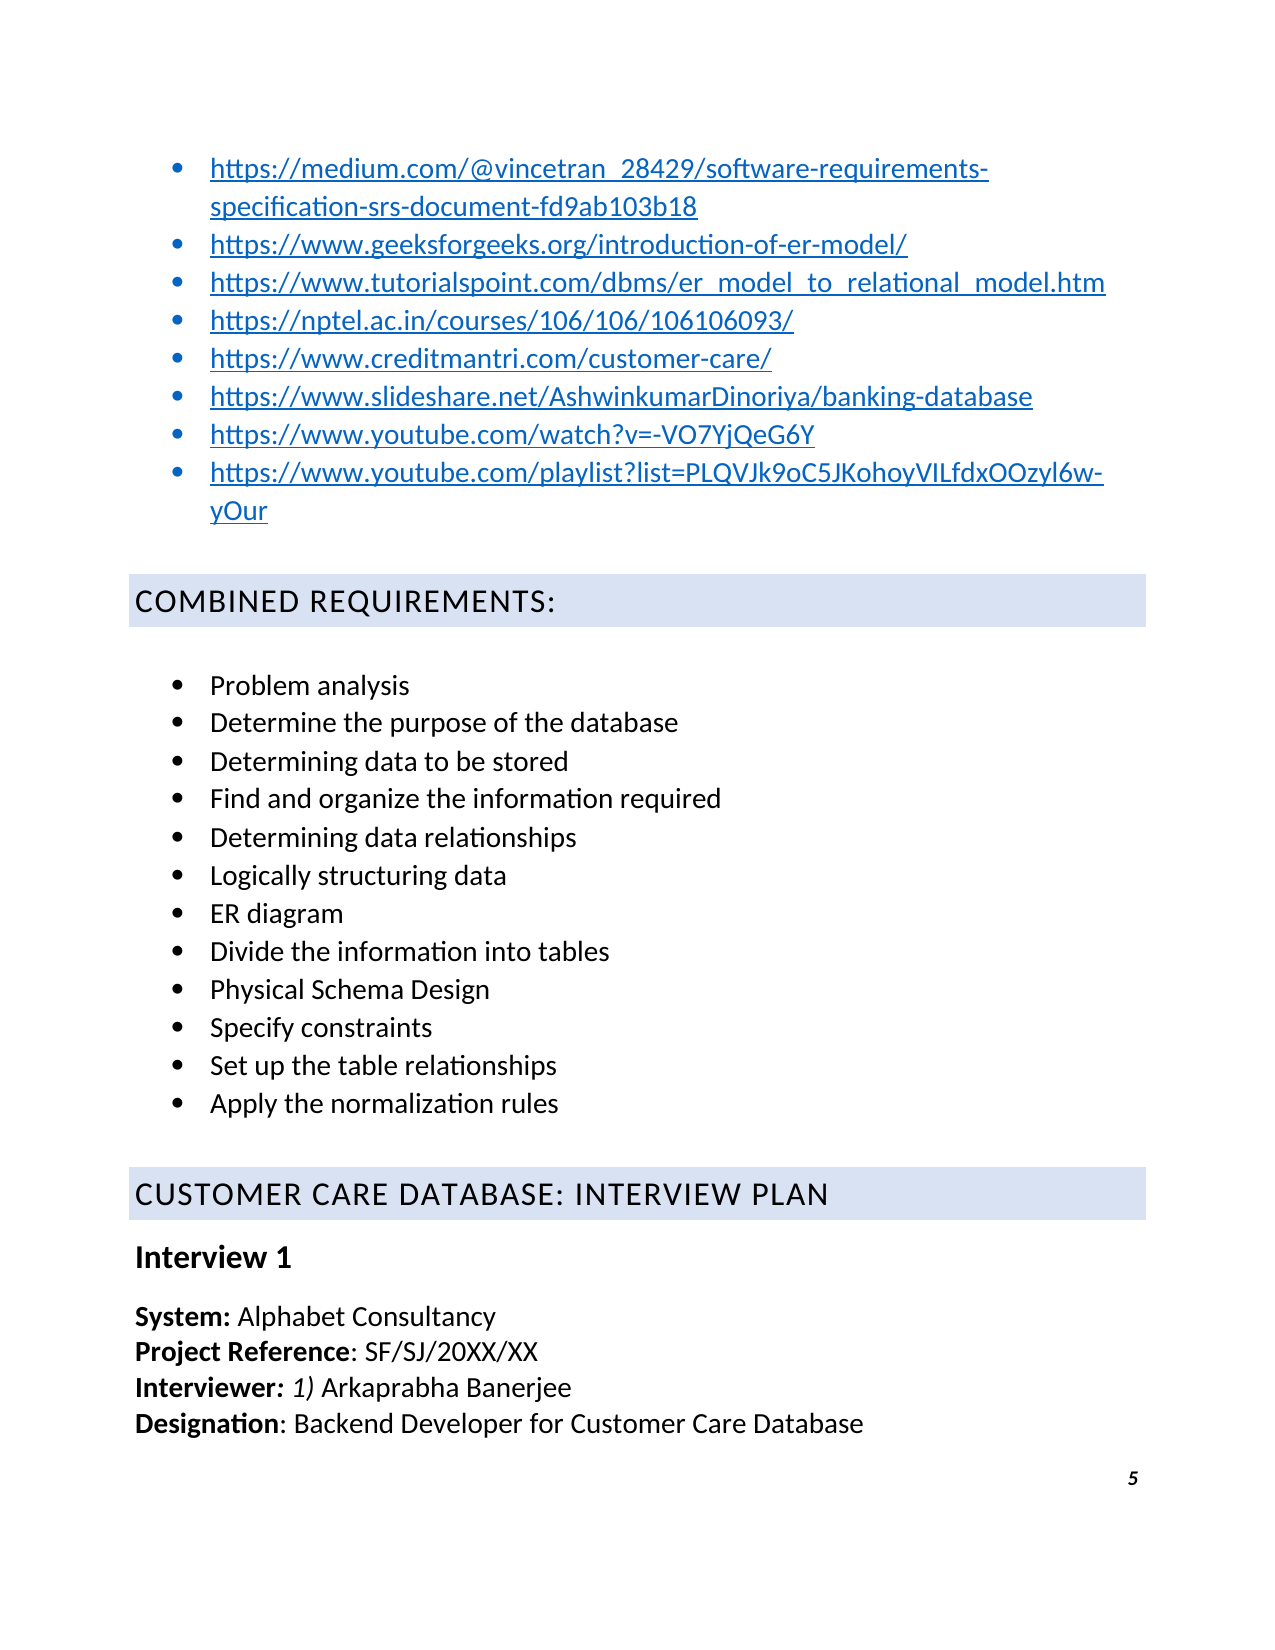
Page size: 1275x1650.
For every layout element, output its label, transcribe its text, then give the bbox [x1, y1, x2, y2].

list https://www.youtube.com/watch?v=-VO7YjQeG6Y [172, 416, 1140, 452]
subtitle Customer Care Database: Interview Plan [135, 1173, 1140, 1213]
list https://medium.com/@vincetran_28429/software-requirements-specification-srs-document-fd9ab103b18 [172, 150, 1140, 224]
list Logically structuring data [172, 857, 1140, 892]
list Determining data to be stored [172, 743, 1140, 778]
list Problem analysis [172, 667, 1140, 702]
list Set up the table relationships [172, 1047, 1140, 1082]
list https://nptel.ac.in/courses/106/106/106106093/ [172, 302, 1140, 338]
text Interviewer: 1) Arkaprabha Banerjee [135, 1369, 1140, 1405]
list https://www.tutorialspoint.com/dbms/er_model_to_relational_model.htm [172, 264, 1140, 300]
list Divide the information into tables [172, 933, 1140, 968]
list Apply the normalization rules [172, 1085, 1140, 1120]
list Find and organize the information required [172, 781, 1140, 816]
subtitle Combined requirements: [135, 580, 1140, 621]
list https://www.youtube.com/playlist?list=PLQVJk9oC5JKohoyVILfdxOOzyl6w-yOur [172, 454, 1140, 528]
text Interview 1 [135, 1236, 1140, 1277]
text Designation: Backend Developer for Customer Care Database [135, 1405, 1140, 1440]
list Specify constraints [172, 1009, 1140, 1044]
list https://www.slideshare.net/AshwinkumarDinoriya/banking-database [172, 378, 1140, 414]
text System: Alphabet Consultancy [135, 1298, 1140, 1333]
list Physical Schema Design [172, 971, 1140, 1006]
list Determining data relationships [172, 819, 1140, 854]
list https://www.creditmantri.com/customer-care/ [172, 340, 1140, 376]
list Determine the purpose of the database [172, 704, 1140, 740]
text Project Reference: SF/SJ/20XX/XX [135, 1333, 1140, 1369]
list https://www.geeksforgeeks.org/introduction-of-er-model/ [172, 226, 1140, 262]
list ER diagram [172, 895, 1140, 930]
